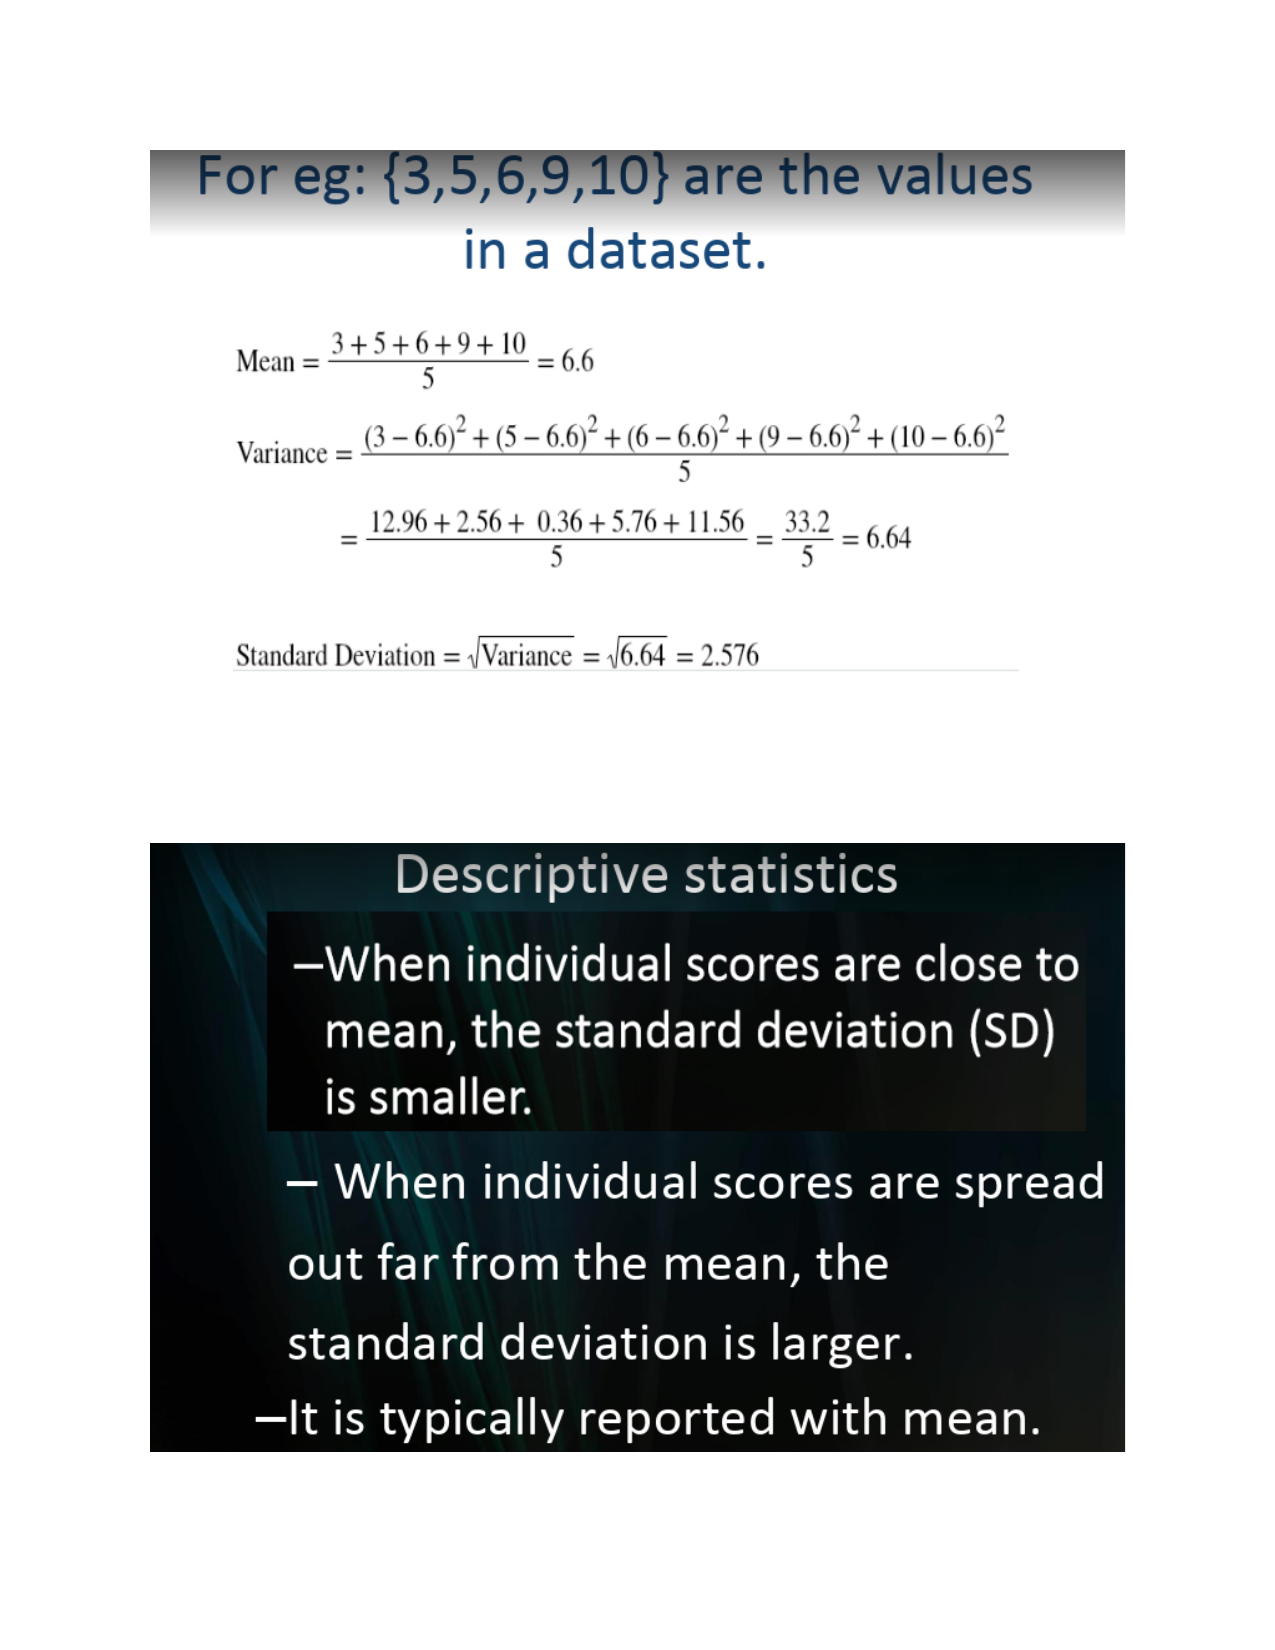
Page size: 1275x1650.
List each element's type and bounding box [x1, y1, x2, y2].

picture [150, 843, 1125, 1452]
picture [150, 150, 1125, 747]
